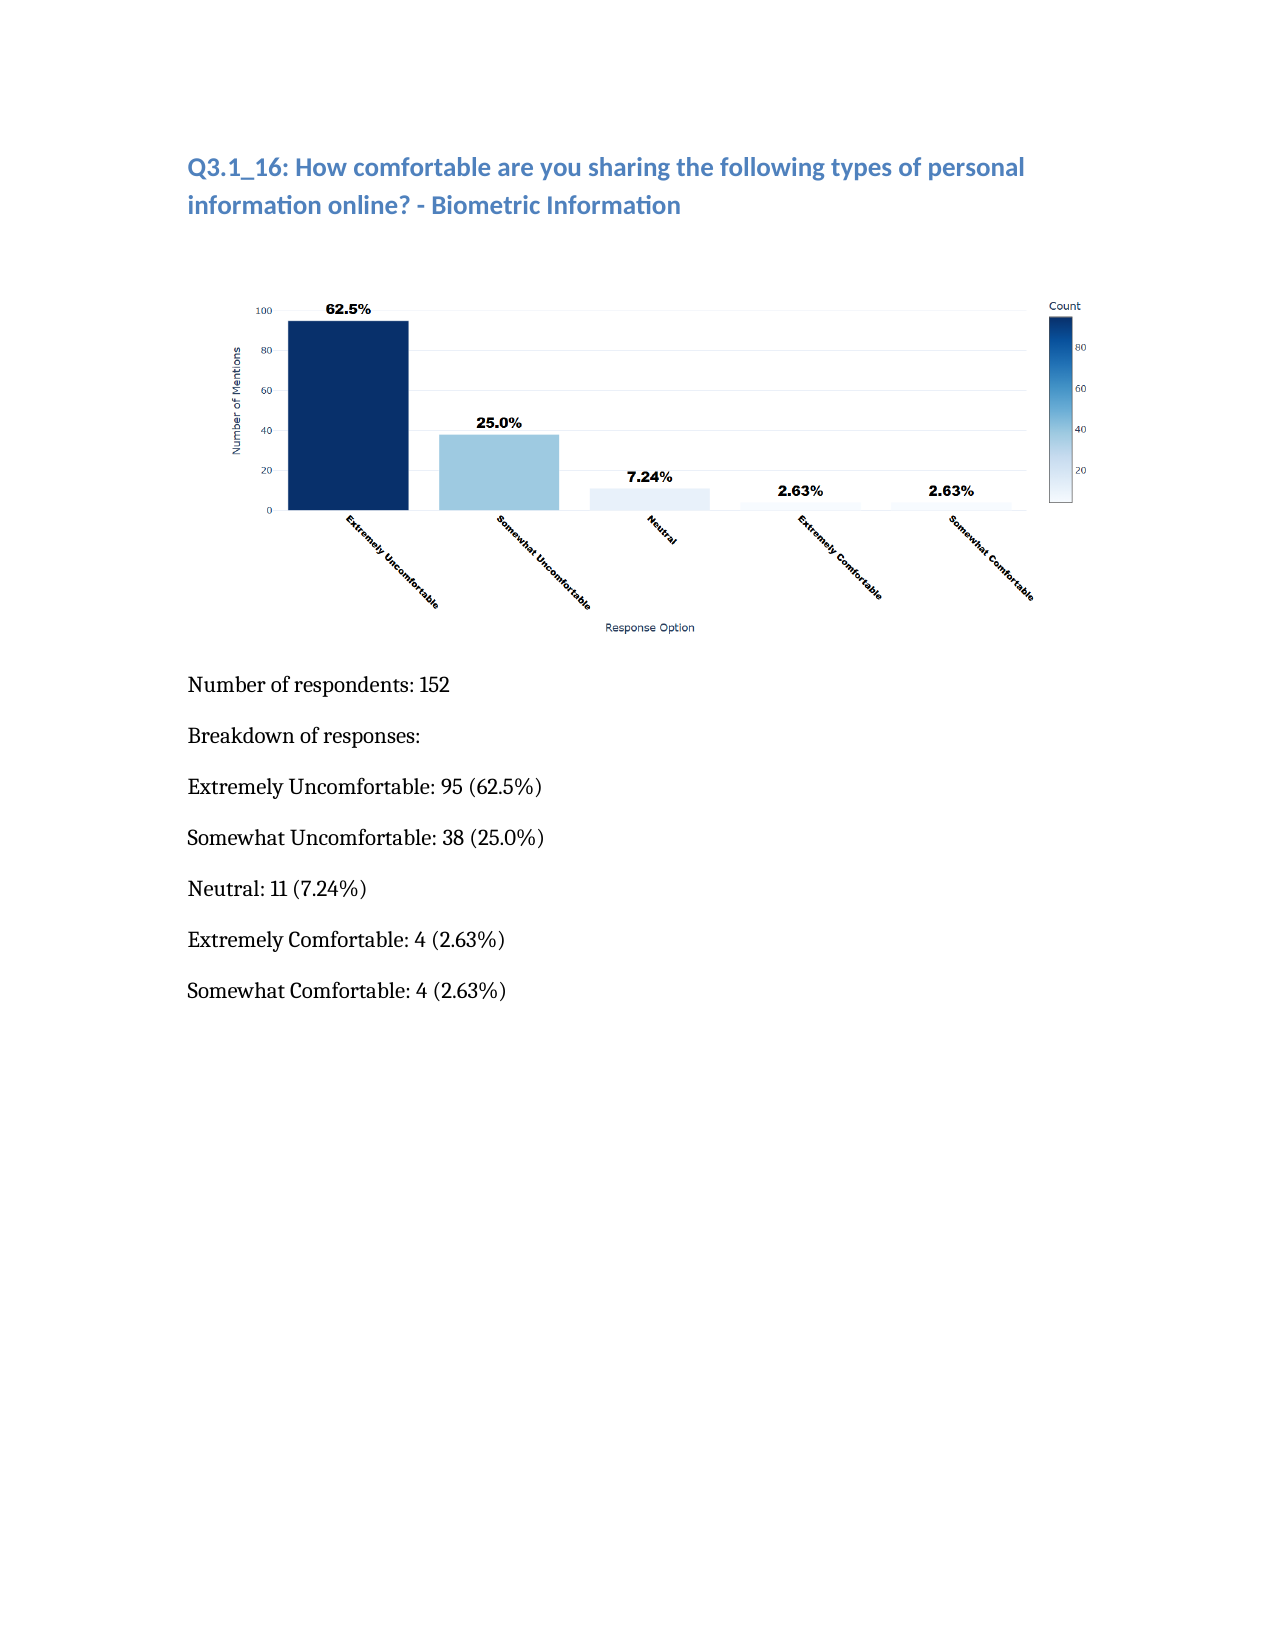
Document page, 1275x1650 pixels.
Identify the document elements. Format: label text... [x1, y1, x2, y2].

text Extremely Comfortable: 4 (2.63%) [187, 927, 1087, 953]
subtitle Q3.1_16: How comfortable are you sharing the following types of personal information online? - Biometric Information [187, 150, 1087, 221]
text Somewhat Uncomfortable: 38 (25.0%) [187, 824, 1087, 851]
text Breakdown of responses: [187, 722, 1087, 749]
picture [206, 225, 1107, 647]
text Neutral: 11 (7.24%) [187, 876, 1087, 902]
text Somewhat Comfortable: 4 (2.63%) [187, 978, 1087, 1004]
text Number of respondents: 152 [187, 671, 1087, 698]
text Extremely Uncomfortable: 95 (62.5%) [187, 773, 1087, 800]
